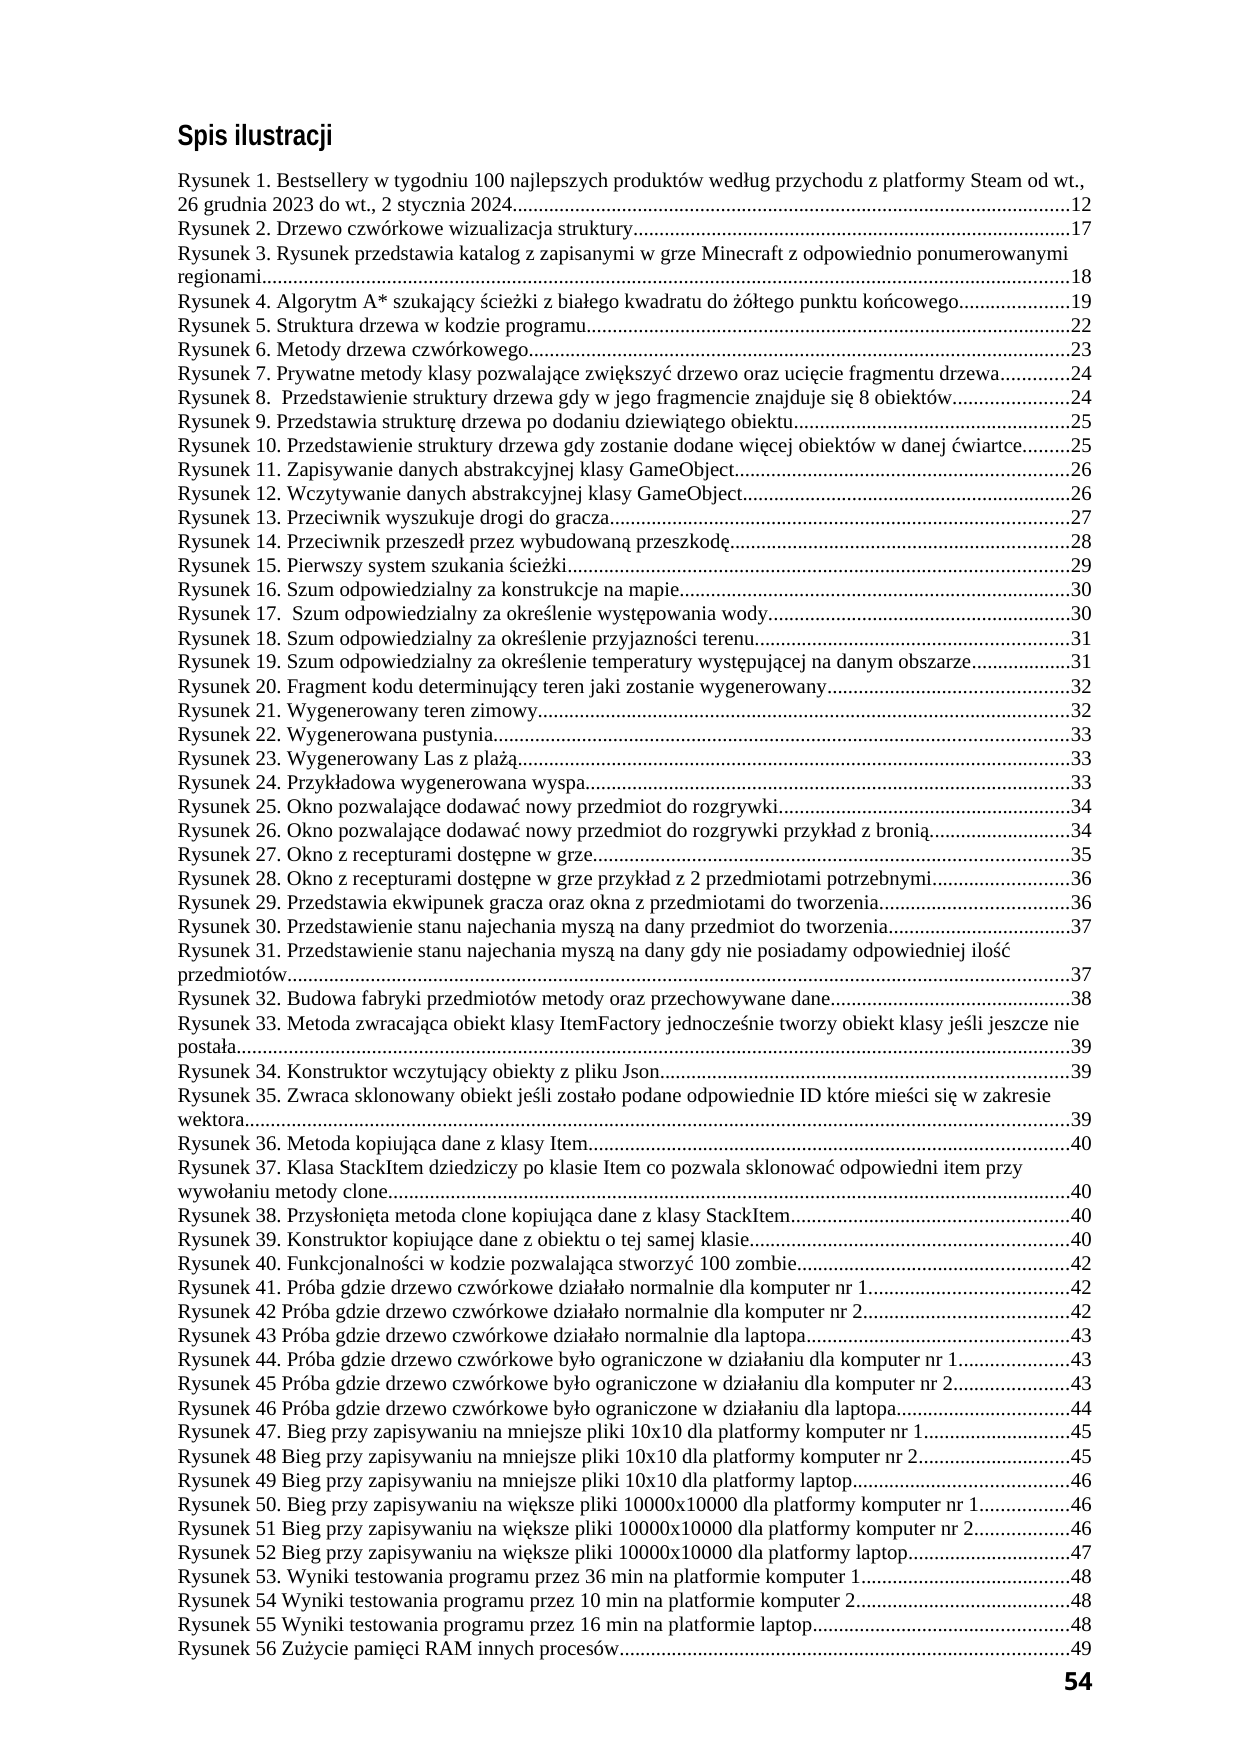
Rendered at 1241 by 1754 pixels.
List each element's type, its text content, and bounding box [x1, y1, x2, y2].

text Rysunek 34. Konstruktor wczytujący obiekty z pliku Json 39 [177, 1058, 1092, 1083]
text Rysunek 6. Metody drzewa czwórkowego 23 [177, 337, 1092, 361]
text Rysunek 49 Bieg przy zapisywaniu na mniejsze pliki 10x10 dla platformy laptop 46 [177, 1468, 1092, 1492]
text Rysunek 27. Okno z recepturami dostępne w grze 35 [177, 842, 1092, 866]
text Rysunek 39. Konstruktor kopiujące dane z obiektu o tej samej klasie 40 [177, 1227, 1092, 1251]
text Rysunek 32. Budowa fabryki przedmiotów metody oraz przechowywane dane. 38 [177, 986, 1092, 1010]
text Rysunek 16. Szum odpowiedzialny za konstrukcje na mapie. 30 [177, 577, 1092, 601]
text Rysunek 22. Wygenerowana pustynia 33 [177, 722, 1092, 746]
text Rysunek 23. Wygenerowany Las z plażą 33 [177, 746, 1092, 770]
text Rysunek 53. Wyniki testowania programu przez 36 min na platformie komputer 1 48 [177, 1564, 1092, 1588]
text Rysunek 4. Algorytm A* szukający ścieżki z białego kwadratu do żółtego punktu końcowego 19 [177, 288, 1092, 313]
text Rysunek 51 Bieg przy zapisywaniu na większe pliki 10000x10000 dla platformy komputer nr 2 46 [177, 1516, 1092, 1540]
text Rysunek 48 Bieg przy zapisywaniu na mniejsze pliki 10x10 dla platformy komputer nr 2 45 [177, 1443, 1092, 1468]
text Rysunek 36. Metoda kopiująca dane z klasy Item. 40 [177, 1131, 1092, 1155]
text Rysunek 7. Prywatne metody klasy pozwalające zwiększyć drzewo oraz ucięcie fragmentu drzewa 24 [177, 361, 1092, 385]
text Rysunek 21. Wygenerowany teren zimowy 32 [177, 698, 1092, 722]
text Rysunek 56 Zużycie pamięci RAM innych procesów 49 [177, 1636, 1092, 1660]
text Rysunek 41. Próba gdzie drzewo czwórkowe działało normalnie dla komputer nr 1. 42 [177, 1275, 1092, 1299]
text Rysunek 35. Zwraca sklonowany obiekt jeśli zostało podane odpowiednie ID które mieści się w zakresie wektora. 39 [177, 1083, 1092, 1131]
text Rysunek 3. Rysunek przedstawia katalog z zapisanymi w grze Minecraft z odpowiednio ponumerowanymi regionami. 18 [177, 240, 1092, 288]
text Rysunek 28. Okno z recepturami dostępne w grze przykład z 2 przedmiotami potrzebnymi. 36 [177, 866, 1092, 890]
text Rysunek 55 Wyniki testowania programu przez 16 min na platformie laptop 48 [177, 1612, 1092, 1636]
text Rysunek 15. Pierwszy system szukania ścieżki 29 [177, 553, 1092, 577]
text Spis ilustracji [177, 118, 1092, 152]
text Rysunek 50. Bieg przy zapisywaniu na większe pliki 10000x10000 dla platformy komputer nr 1 46 [177, 1492, 1092, 1516]
text Rysunek 25. Okno pozwalające dodawać nowy przedmiot do rozgrywki. 34 [177, 794, 1092, 818]
text Rysunek 38. Przysłonięta metoda clone kopiująca dane z klasy StackItem 40 [177, 1203, 1092, 1227]
text Rysunek 11. Zapisywanie danych abstrakcyjnej klasy GameObject 26 [177, 457, 1092, 481]
text Rysunek 45 Próba gdzie drzewo czwórkowe było ograniczone w działaniu dla komputer nr 2 43 [177, 1371, 1092, 1395]
text Rysunek 44. Próba gdzie drzewo czwórkowe było ograniczone w działaniu dla komputer nr 1. 43 [177, 1347, 1092, 1371]
text Rysunek 26. Okno pozwalające dodawać nowy przedmiot do rozgrywki przykład z bronią. 34 [177, 818, 1092, 842]
text Rysunek 29. Przedstawia ekwipunek gracza oraz okna z przedmiotami do tworzenia. 36 [177, 890, 1092, 914]
text Rysunek 20. Fragment kodu determinujący teren jaki zostanie wygenerowany 32 [177, 673, 1092, 698]
text Rysunek 42 Próba gdzie drzewo czwórkowe działało normalnie dla komputer nr 2 42 [177, 1299, 1092, 1323]
text Rysunek 2. Drzewo czwórkowe wizualizacja struktury 17 [177, 216, 1092, 240]
text Rysunek 8. Przedstawienie struktury drzewa gdy w jego fragmencie znajduje się 8 obiektów. 24 [177, 385, 1092, 409]
text Rysunek 54 Wyniki testowania programu przez 10 min na platformie komputer 2 48 [177, 1588, 1092, 1612]
text Rysunek 47. Bieg przy zapisywaniu na mniejsze pliki 10x10 dla platformy komputer nr 1 45 [177, 1419, 1092, 1443]
text Rysunek 19. Szum odpowiedzialny za określenie temperatury występującej na danym obszarze 31 [177, 649, 1092, 673]
text Rysunek 1. Bestsellery w tygodniu 100 najlepszych produktów według przychodu z platformy Steam od wt., 26 grudnia 2023 do wt., 2 stycznia 2024 12 [177, 168, 1092, 216]
text Rysunek 18. Szum odpowiedzialny za określenie przyjazności terenu. 31 [177, 625, 1092, 649]
text Rysunek 43 Próba gdzie drzewo czwórkowe działało normalnie dla laptopa 43 [177, 1323, 1092, 1347]
text Rysunek 33. Metoda zwracająca obiekt klasy ItemFactory jednocześnie tworzy obiekt klasy jeśli jeszcze nie postała. 39 [177, 1010, 1092, 1058]
text Rysunek 17. Szum odpowiedzialny za określenie występowania wody. 30 [177, 601, 1092, 625]
text Rysunek 37. Klasa StackItem dziedziczy po klasie Item co pozwala sklonować odpowiedni item przy wywołaniu metody clone 40 [177, 1155, 1092, 1203]
text Rysunek 30. Przedstawienie stanu najechania myszą na dany przedmiot do tworzenia 37 [177, 914, 1092, 938]
text Rysunek 24. Przykładowa wygenerowana wyspa 33 [177, 770, 1092, 794]
text Rysunek 10. Przedstawienie struktury drzewa gdy zostanie dodane więcej obiektów w danej ćwiartce. 25 [177, 433, 1092, 457]
text Rysunek 9. Przedstawia strukturę drzewa po dodaniu dziewiątego obiektu 25 [177, 409, 1092, 433]
text Rysunek 5. Struktura drzewa w kodzie programu 22 [177, 313, 1092, 337]
text Rysunek 12. Wczytywanie danych abstrakcyjnej klasy GameObject 26 [177, 481, 1092, 505]
text Rysunek 52 Bieg przy zapisywaniu na większe pliki 10000x10000 dla platformy laptop 47 [177, 1540, 1092, 1564]
text Rysunek 13. Przeciwnik wyszukuje drogi do gracza. 27 [177, 505, 1092, 529]
text Rysunek 40. Funkcjonalności w kodzie pozwalająca stworzyć 100 zombie 42 [177, 1251, 1092, 1275]
text Rysunek 46 Próba gdzie drzewo czwórkowe było ograniczone w działaniu dla laptopa 44 [177, 1395, 1092, 1419]
text Rysunek 14. Przeciwnik przeszedł przez wybudowaną przeszkodę 28 [177, 529, 1092, 553]
text Rysunek 31. Przedstawienie stanu najechania myszą na dany gdy nie posiadamy odpowiedniej ilość przedmiotów. 37 [177, 938, 1092, 986]
